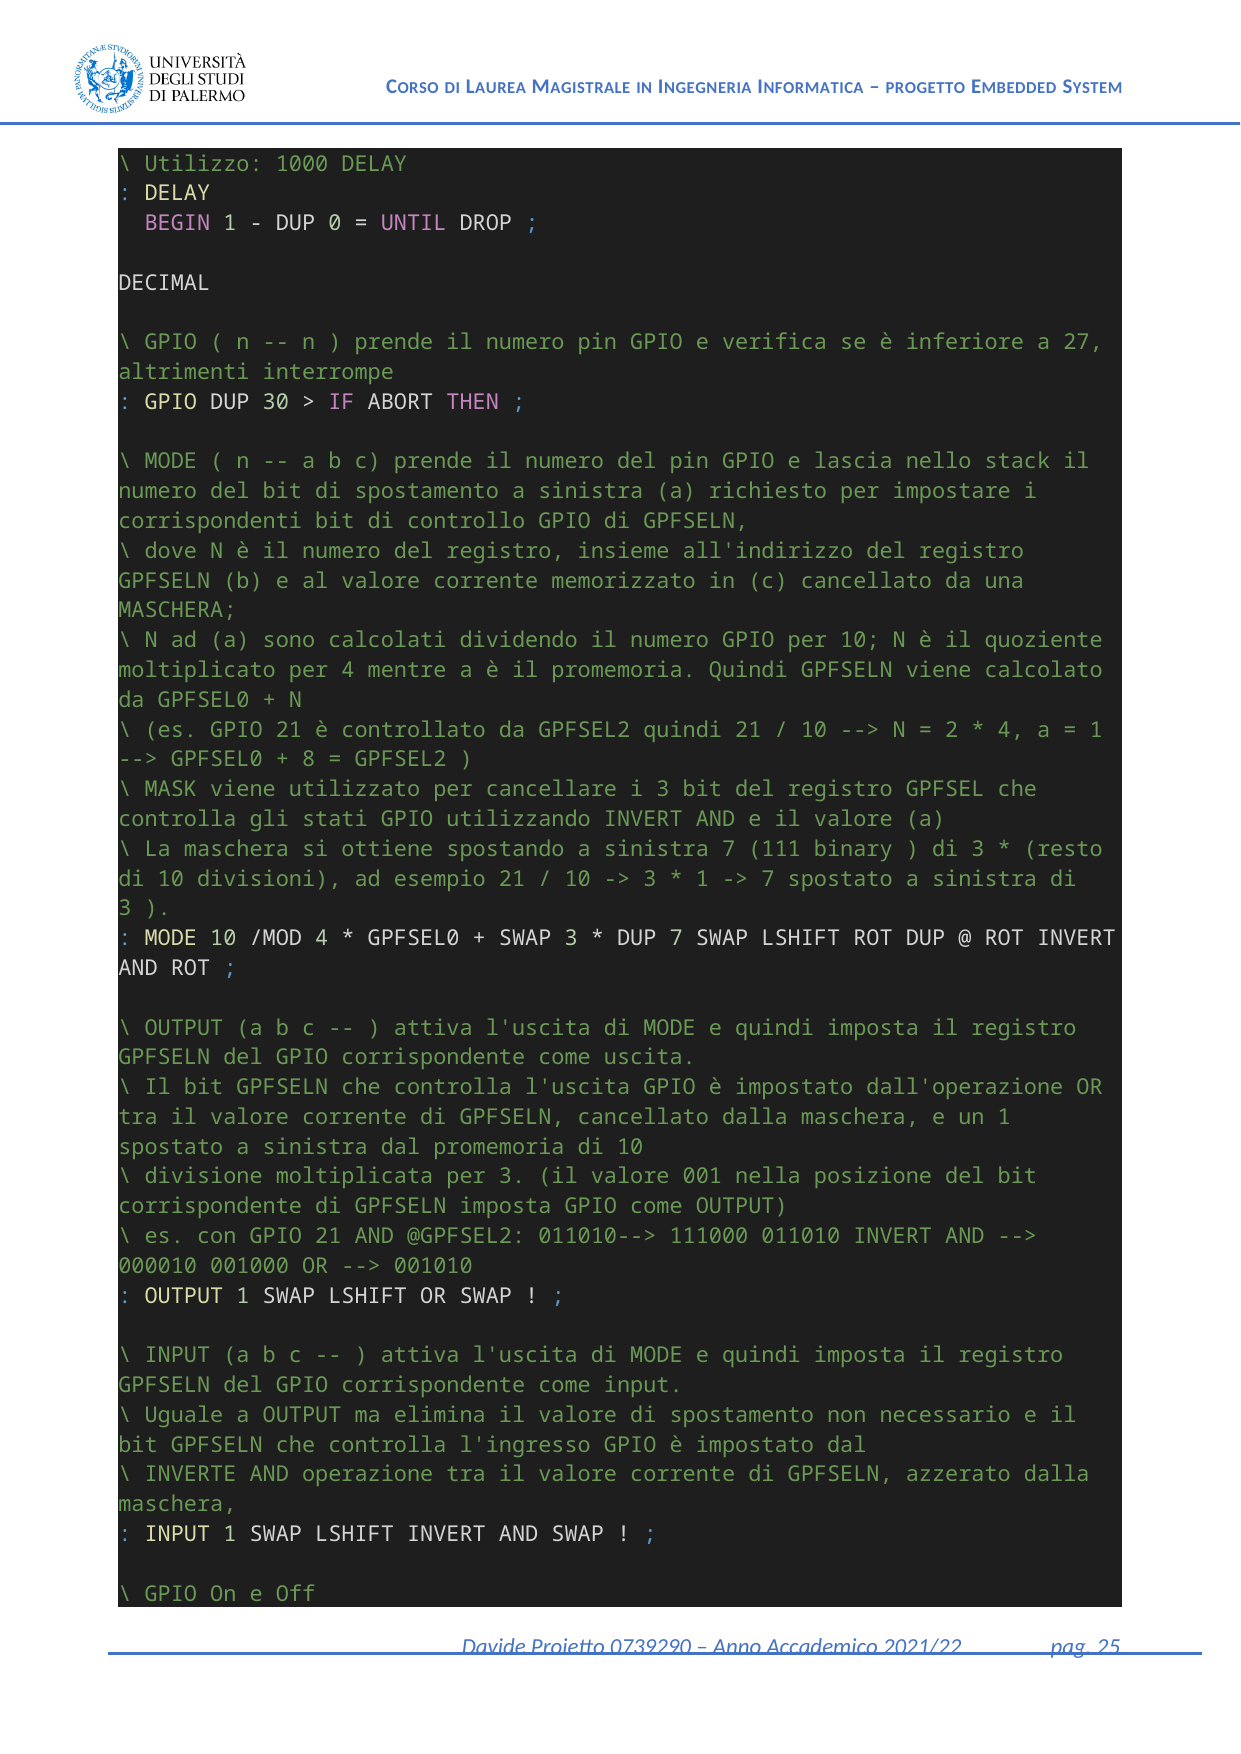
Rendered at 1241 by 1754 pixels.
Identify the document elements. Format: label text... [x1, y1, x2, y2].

text : MODE 10 /MOD 4 * GPFSEL0 + SWAP 3 * DUP 7 SWAP LSHIFT ROT DUP @ ROT INVERT AND ROT ; [118, 922, 1122, 982]
text \ es. con GPIO 21 AND @GPFSEL2: 011010--> 111000 011010 INVERT AND --> 000010 001000 OR --> 001010 [118, 1220, 1122, 1280]
text \ Utilizzo: 1000 DELAY [118, 148, 1122, 177]
text : DELAY [118, 177, 1122, 207]
text \ Il bit GPFSELN che controlla l'uscita GPIO è impostato dall'operazione OR tra il valore corrente di GPFSELN, cancellato dalla maschera, e un 1 spostato a sinistra dal promemoria di 10 [118, 1071, 1122, 1161]
text \ MODE ( n -- a b c) prende il numero del pin GPIO e lascia nello stack il numero del bit di spostamento a sinistra (a) richiesto per impostare i corrispondenti bit di controllo GPIO di GPFSELN, [118, 446, 1122, 535]
text BEGIN 1 - DUP 0 = UNTIL DROP ; [118, 207, 1122, 237]
text \ La maschera si ottiene spostando a sinistra 7 (111 binary ) di 3 * (resto di 10 divisioni), ad esempio 21 / 10 -> 3 * 1 -> 7 spostato a sinistra di 3 ). [118, 833, 1122, 922]
text \ MASK viene utilizzato per cancellare i 3 bit del registro GPFSEL che controlla gli stati GPIO utilizzando INVERT AND e il valore (a) [118, 773, 1122, 833]
text \ INVERTE AND operazione tra il valore corrente di GPFSELN, azzerato dalla maschera, [118, 1458, 1122, 1518]
text \ (es. GPIO 21 è controllato da GPFSEL2 quindi 21 / 10 --> N = 2 * 4, a = 1 --> GPFSEL0 + 8 = GPFSEL2 ) [118, 714, 1122, 773]
text \ GPIO On e Off [118, 1578, 1122, 1607]
text \ GPIO ( n -- n ) prende il numero pin GPIO e verifica se è inferiore a 27, altrimenti interrompe [118, 326, 1122, 386]
text : INPUT 1 SWAP LSHIFT INVERT AND SWAP ! ; [118, 1518, 1122, 1548]
text \ Uguale a OUTPUT ma elimina il valore di spostamento non necessario e il bit GPFSELN che controlla l'ingresso GPIO è impostato dal [118, 1399, 1122, 1458]
text : GPIO DUP 30 > IF ABORT THEN ; [118, 386, 1122, 416]
text \ OUTPUT (a b c -- ) attiva l'uscita di MODE e quindi imposta il registro GPFSELN del GPIO corrispondente come uscita. [118, 1012, 1122, 1071]
picture [72, 41, 252, 117]
text : OUTPUT 1 SWAP LSHIFT OR SWAP ! ; [118, 1280, 1122, 1309]
text \ divisione moltiplicata per 3. (il valore 001 nella posizione del bit corrispondente di GPFSELN imposta GPIO come OUTPUT) [118, 1161, 1122, 1220]
text DECIMAL [118, 267, 1122, 297]
text \ N ad (a) sono calcolati dividendo il numero GPIO per 10; N è il quoziente moltiplicato per 4 mentre a è il promemoria. Quindi GPFSELN viene calcolato da GPFSEL0 + N [118, 624, 1122, 714]
text \ dove N è il numero del registro, insieme all'indirizzo del registro GPFSELN (b) e al valore corrente memorizzato in (c) cancellato da una MASCHERA; [118, 535, 1122, 624]
text \ INPUT (a b c -- ) attiva l'uscita di MODE e quindi imposta il registro GPFSELN del GPIO corrispondente come input. [118, 1339, 1122, 1399]
